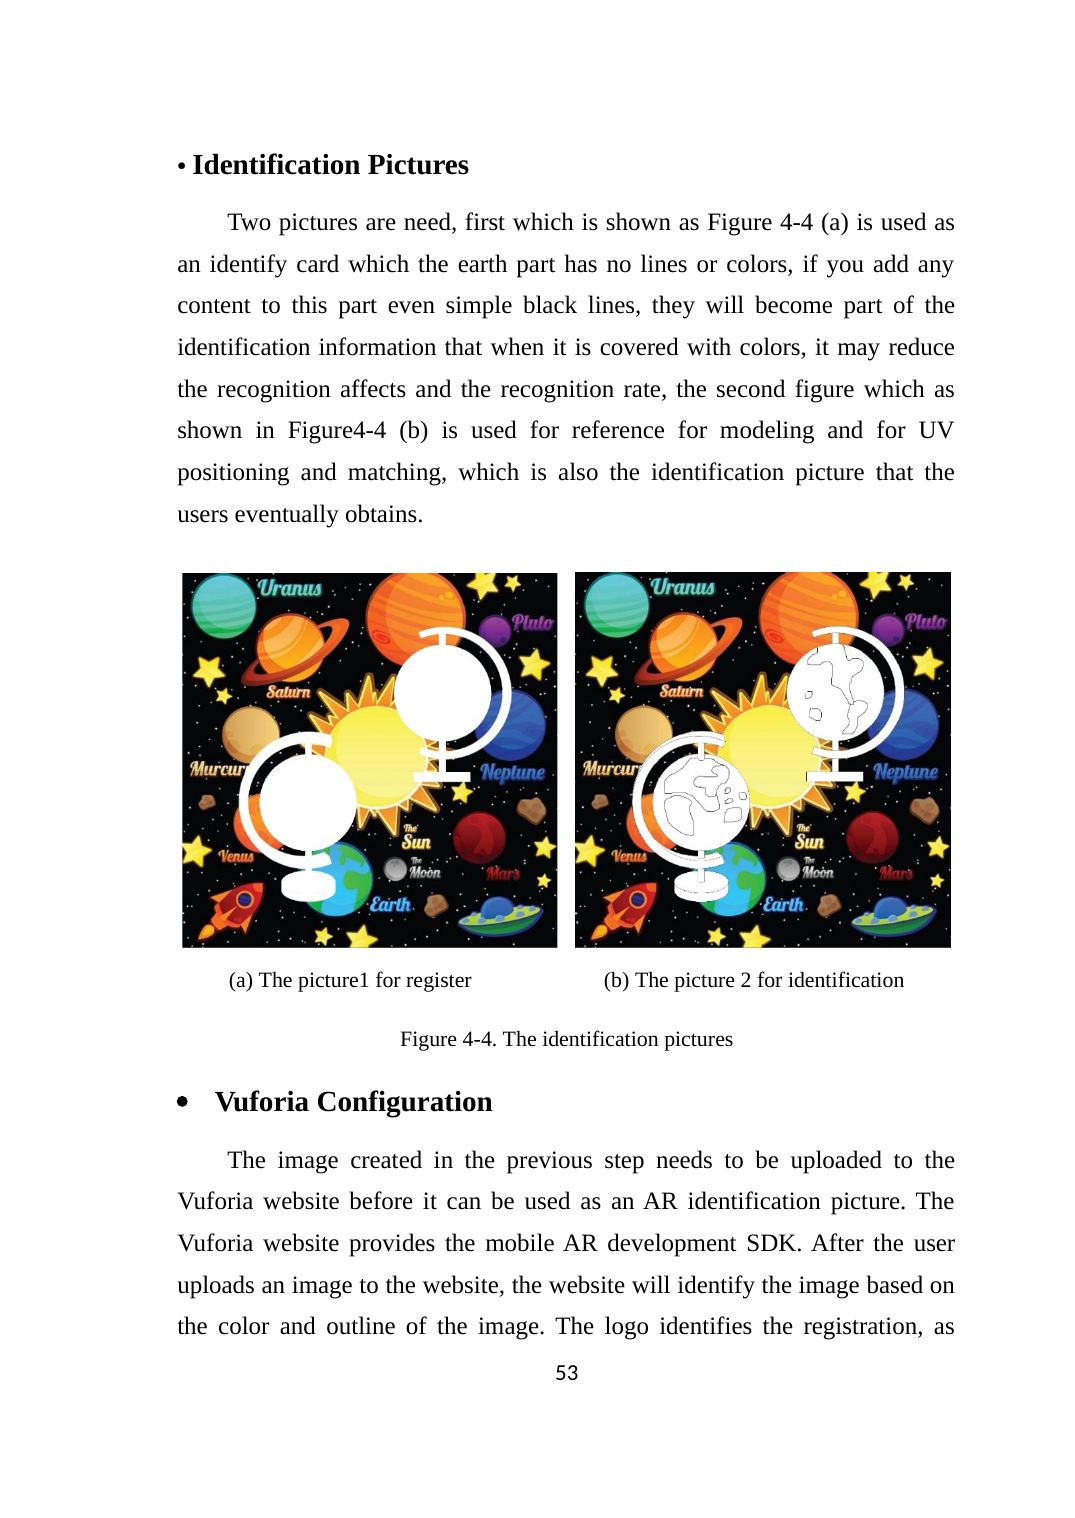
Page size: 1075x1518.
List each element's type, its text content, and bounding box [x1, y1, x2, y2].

text (a) The picture1 for register (b) The picture 2 for identification [177, 967, 956, 992]
picture [575, 572, 951, 948]
text Two pictures are need, first which is shown as Figure 4-4 (a) is used as an identify card which the earth part has no lines or colors, if you add any content to this part even simple black lines, they will become part of the identification information that when it is covered with colors, it may reduce the recognition affects and the recognition rate, the second figure which as shown in Figure4-4 (b) is used for reference for modeling and for UV positioning and matching, which is also the identification picture that the users eventually obtains. [177, 197, 956, 531]
text Figure 4-4. The identification pictures [177, 1026, 956, 1051]
list Vuforia Configuration [177, 1084, 956, 1118]
picture [182, 573, 558, 948]
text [177, 1135, 956, 1343]
text • Identification Pictures [177, 147, 956, 181]
